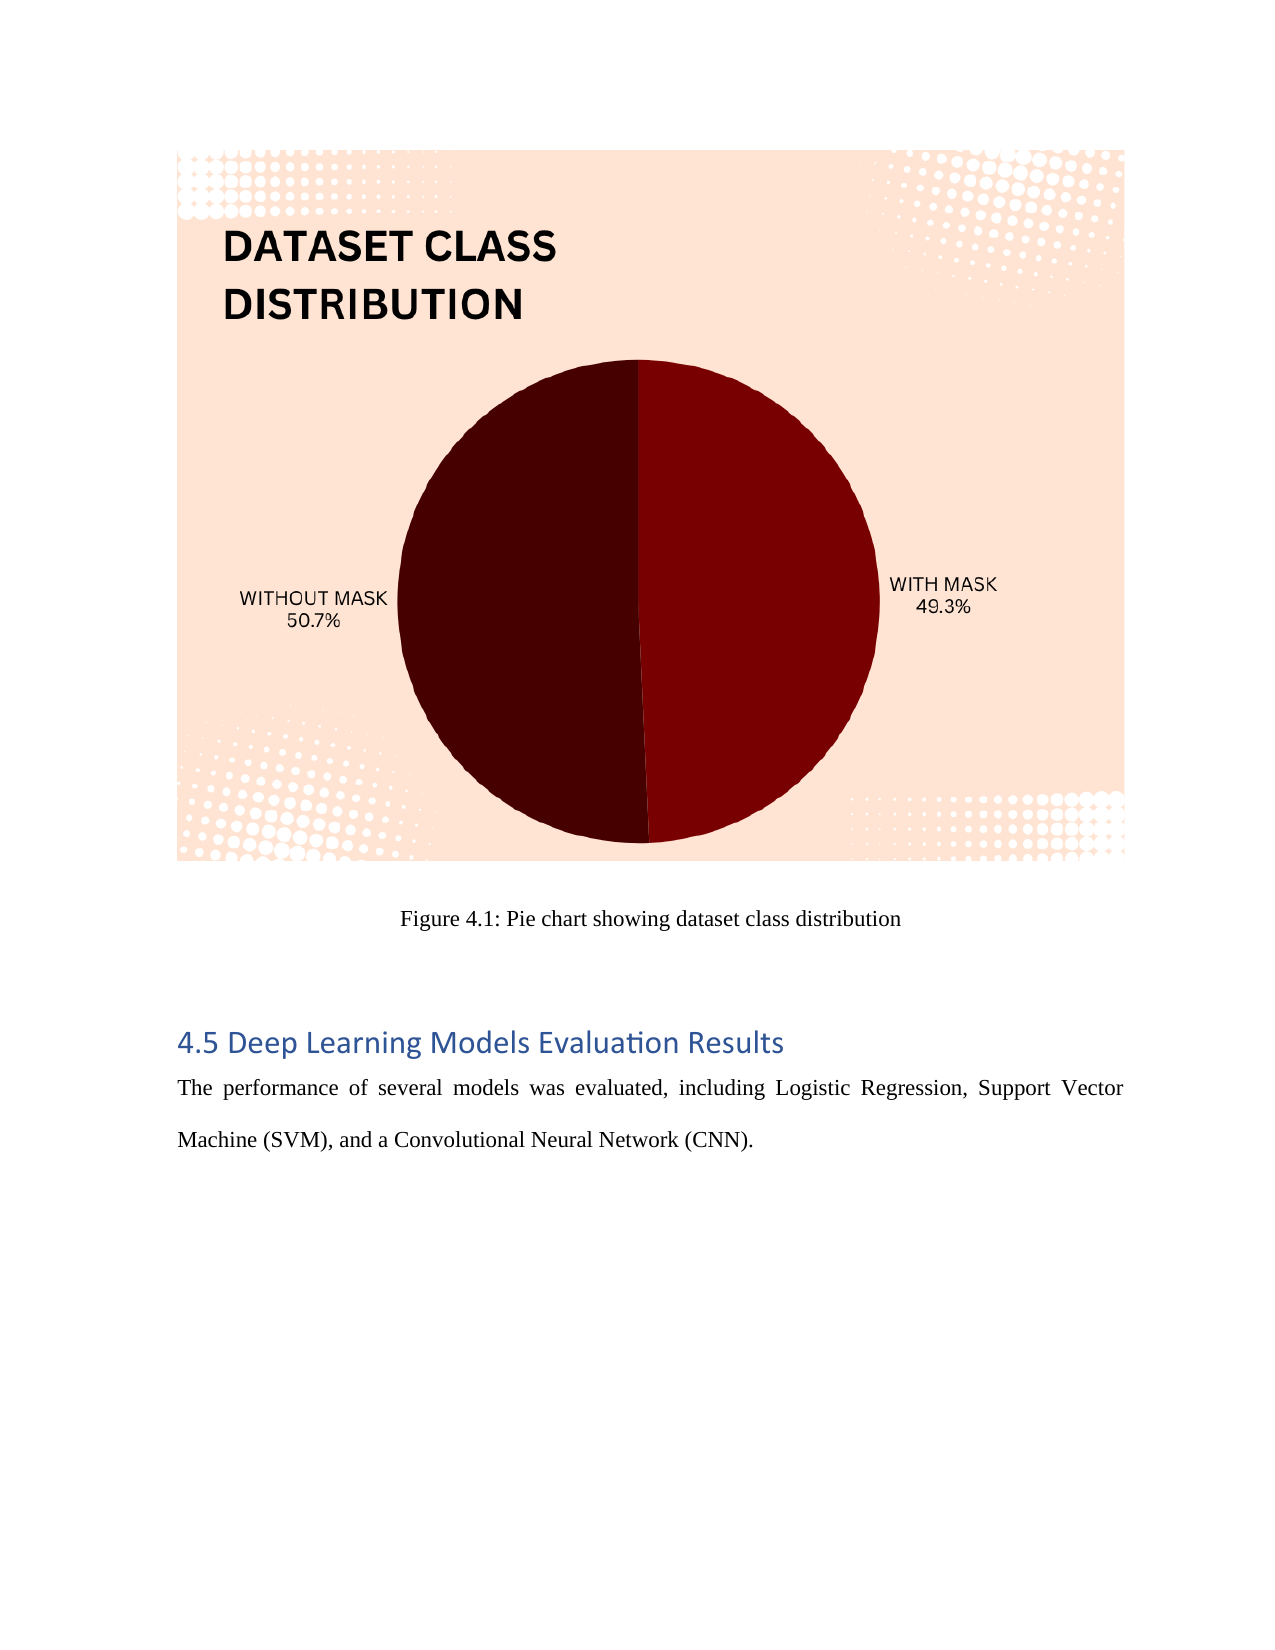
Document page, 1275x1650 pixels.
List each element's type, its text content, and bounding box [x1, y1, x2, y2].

subtitle 4.5 Deep Learning Models Evaluation Results [177, 1021, 1124, 1062]
text The performance of several models was evaluated, including Logistic Regression, Support Vector Machine (SVM), and a Convolutional Neural Network (CNN). [177, 1074, 1124, 1153]
text Figure 4.1: Pie chart showing dataset class distribution [177, 905, 1124, 932]
picture [177, 150, 1125, 861]
